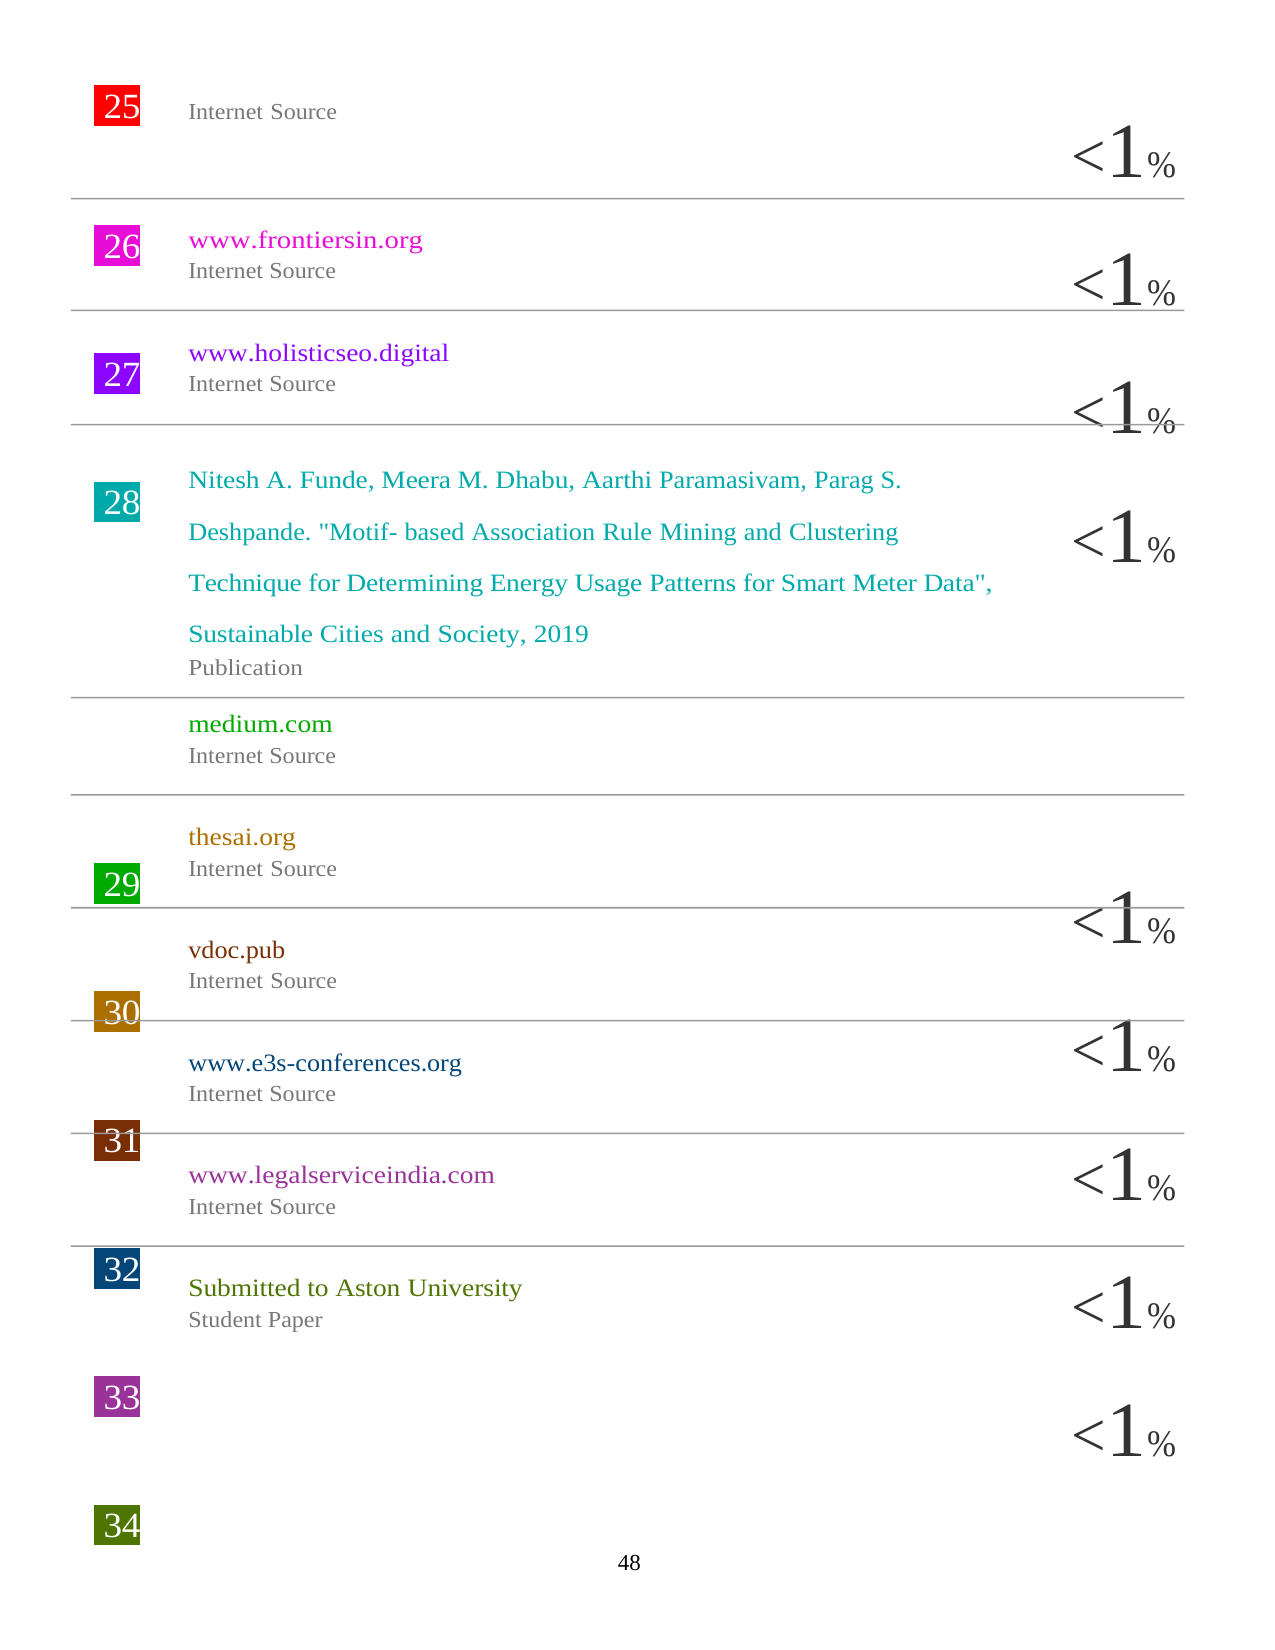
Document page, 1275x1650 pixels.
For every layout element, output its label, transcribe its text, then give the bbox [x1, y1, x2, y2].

text Internet Source [188, 98, 1022, 124]
text <1% [1072, 999, 1198, 1089]
text vdoc.pub [188, 935, 1022, 964]
text www.e3s-conferences.org [188, 1048, 1022, 1077]
text <1% [1072, 489, 1198, 579]
text <1% [1072, 871, 1198, 961]
text thesai.org [188, 822, 1022, 851]
text Nitesh A. Funde, Meera M. Dhabu, Aarthi Paramasivam, Parag S. Deshpande. "Motif- based Association Rule Mining and Clustering Technique for Determining Energy Usage Patterns for Smart Meter Data", Sustainable Cities and Society, 2019 [188, 443, 1018, 647]
text www.holisticseo.digital [188, 338, 1022, 366]
text Internet Source [188, 742, 1022, 768]
text <1% [1072, 105, 1198, 195]
text www.frontiersin.org [188, 225, 1022, 254]
text <1% [1072, 1255, 1198, 1345]
text medium.com [188, 709, 1022, 738]
text Internet Source [188, 370, 1022, 396]
text 34 [94, 1504, 147, 1545]
text Student Paper [188, 1306, 1022, 1332]
text <1% [1072, 233, 1198, 323]
text <1% [1072, 1383, 1198, 1473]
text Internet Source [188, 257, 1022, 284]
text Internet Source [188, 1080, 1022, 1107]
text Submitted to Aston University [188, 1273, 1022, 1302]
text Internet Source [188, 967, 1022, 994]
text <1% [1072, 361, 1198, 451]
text Internet Source [188, 1193, 1022, 1219]
text www.legalserviceindia.com [188, 1161, 1022, 1189]
text Internet Source [188, 855, 1022, 881]
text Publication [188, 654, 1022, 680]
text <1% [1072, 1127, 1198, 1217]
